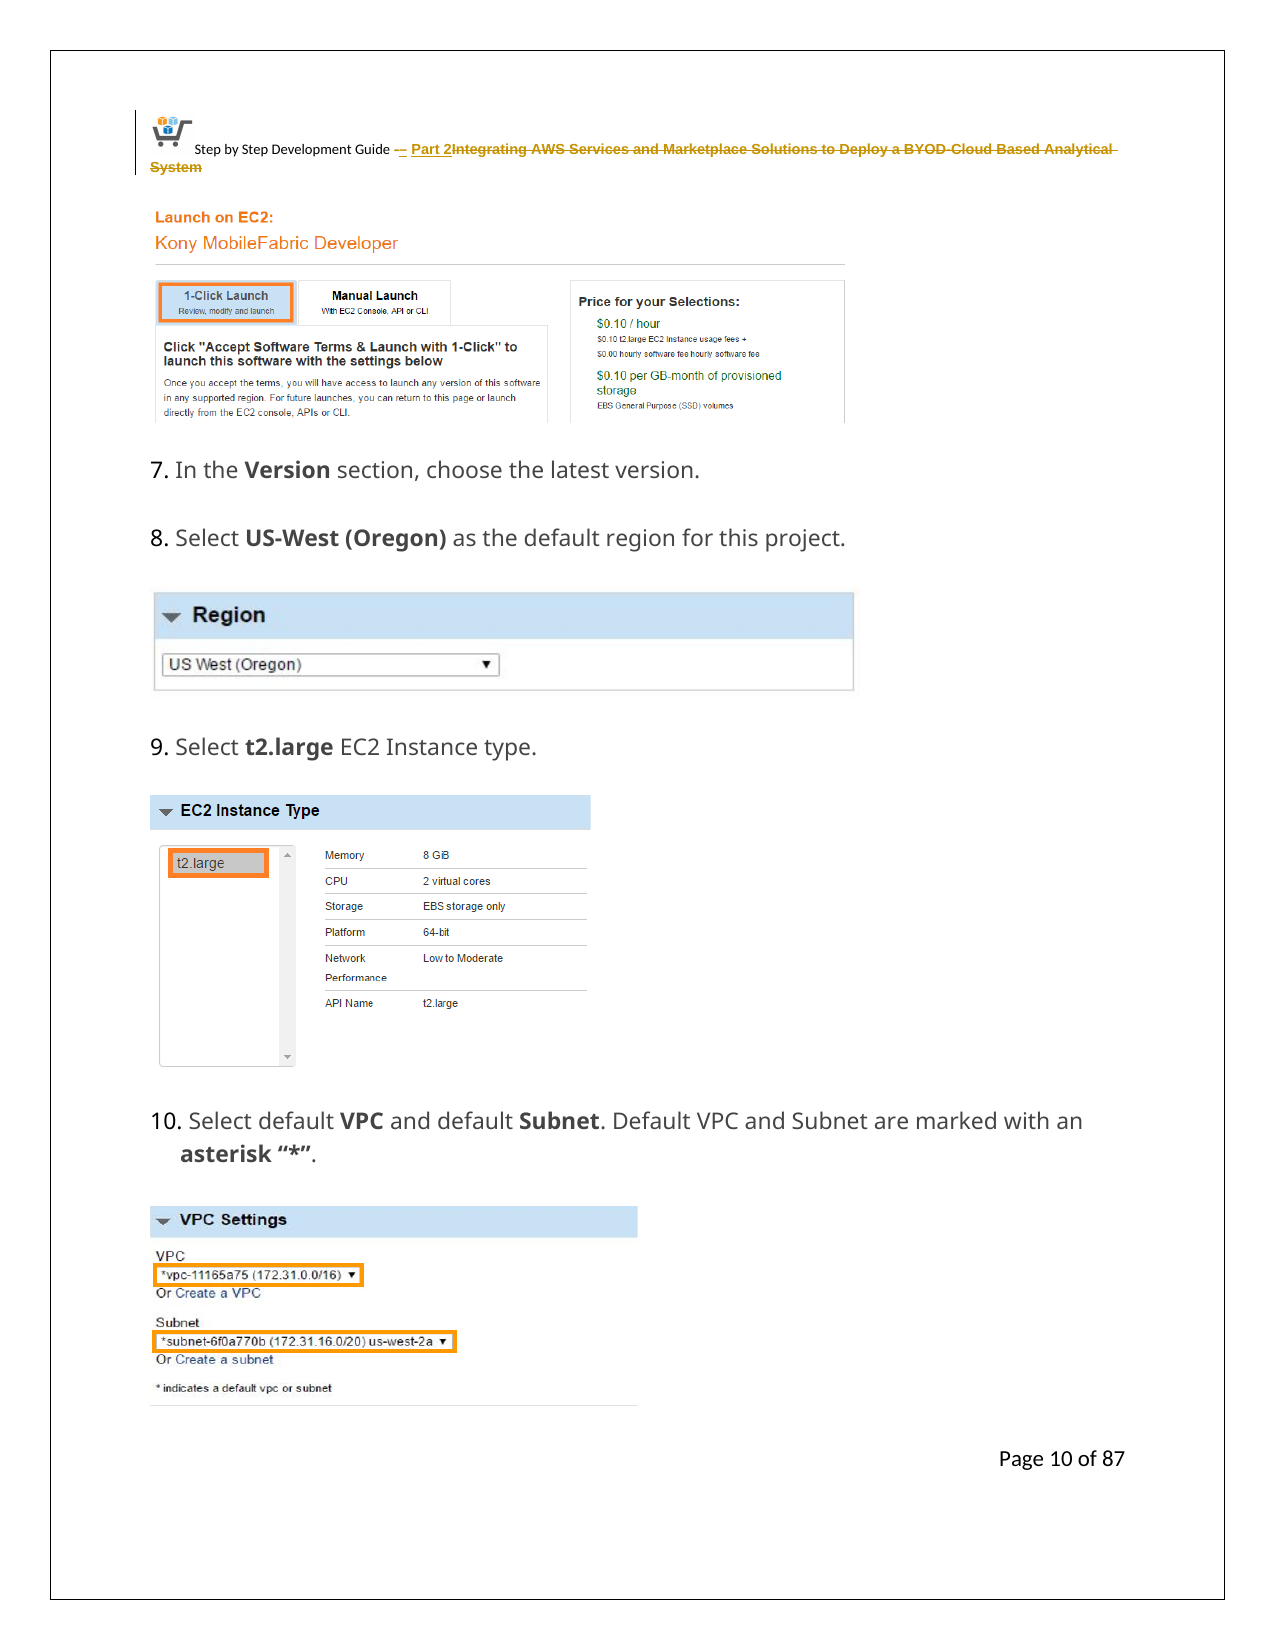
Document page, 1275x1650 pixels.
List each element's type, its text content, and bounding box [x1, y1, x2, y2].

picture [150, 1206, 638, 1406]
text Select t2.large EC2 Instance type. [150, 730, 1125, 762]
picture [150, 795, 591, 1074]
picture [150, 586, 861, 700]
picture [150, 110, 195, 155]
text In the Version section, choose the latest version. [150, 454, 1125, 485]
text Select US-West (Oregon) as the default region for this project. [150, 522, 1125, 553]
picture [150, 203, 854, 423]
text Select default VPC and default Subnet. Default VPC and Subnet are marked with an asterisk “*”. [150, 1105, 1125, 1170]
